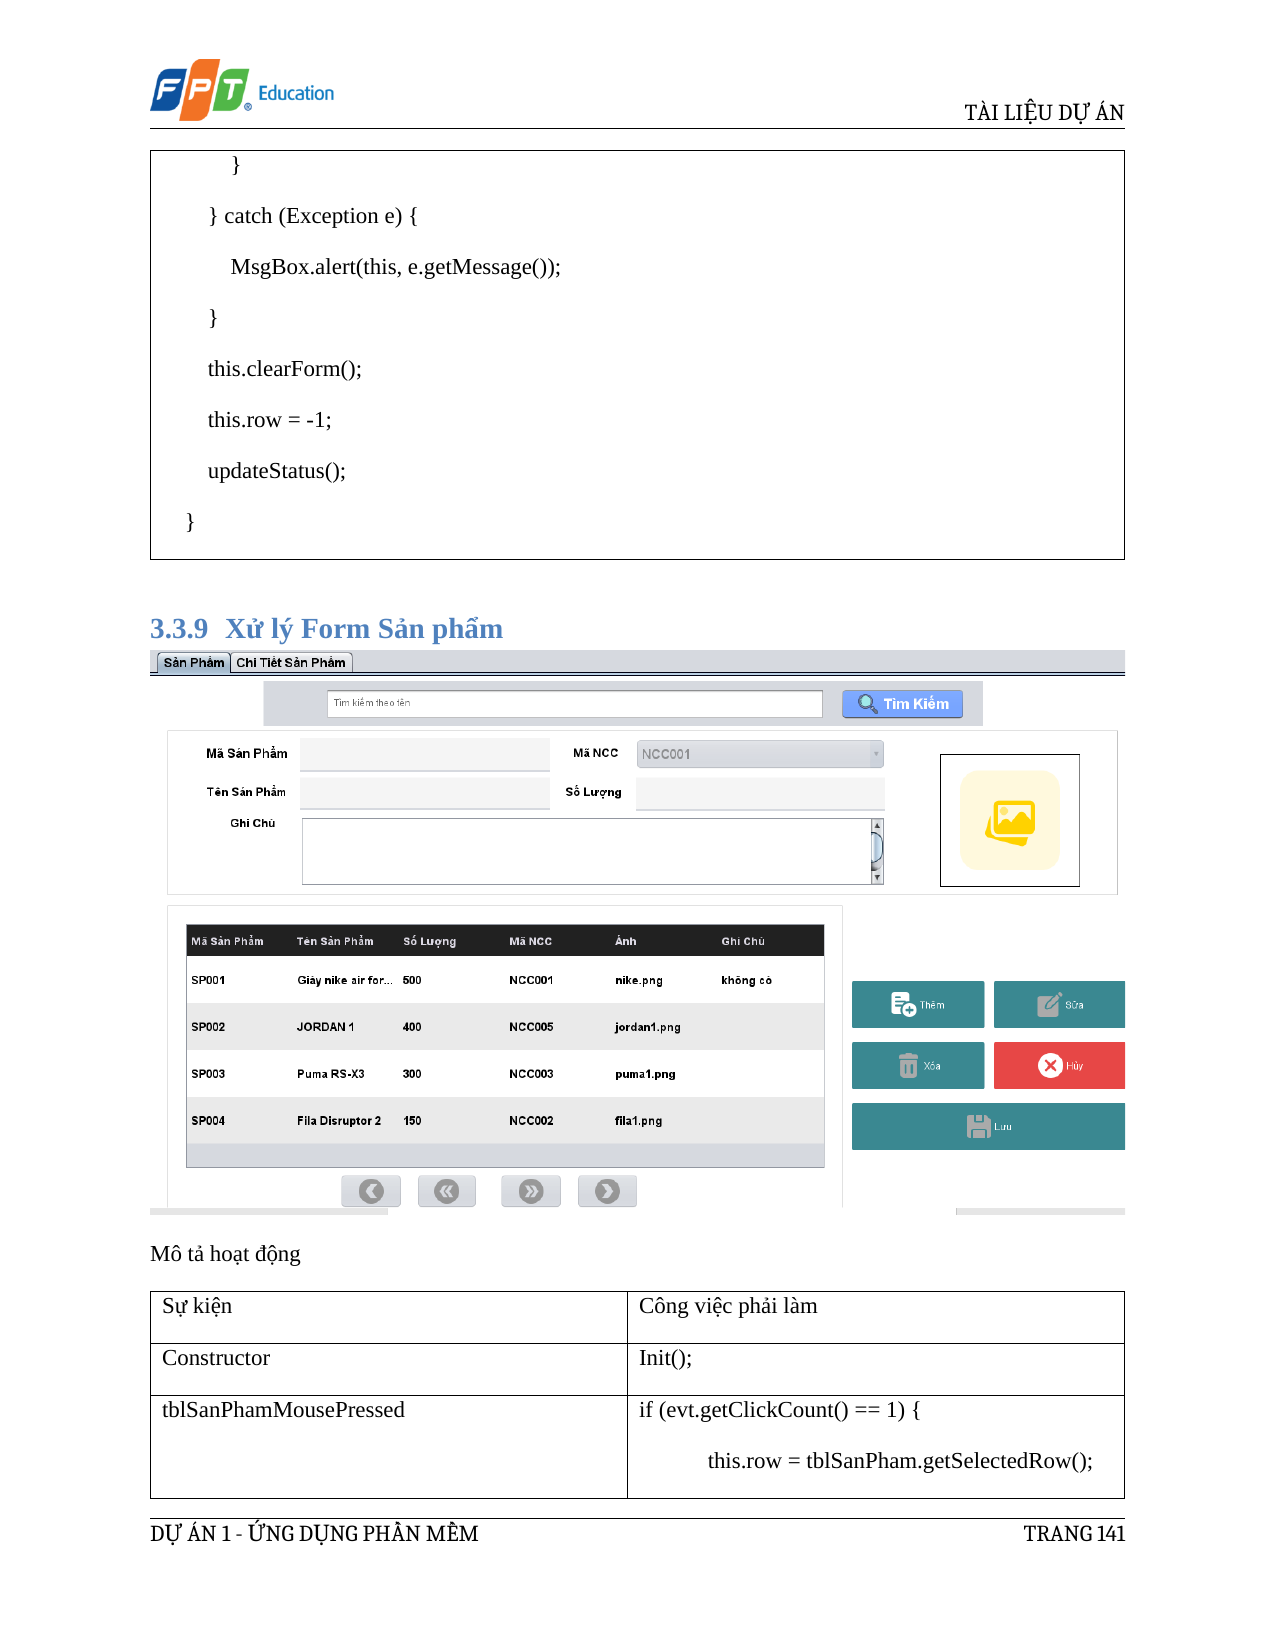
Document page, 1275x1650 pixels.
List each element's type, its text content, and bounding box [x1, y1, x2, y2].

table_header Công việc phải làm [628, 1292, 1124, 1343]
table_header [151, 151, 1124, 559]
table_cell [628, 1396, 1124, 1498]
text Mô tả hoạt động [150, 1240, 1125, 1266]
table_cell Init(); [628, 1344, 1124, 1395]
subtitle Xử lý Form Sản phẩm [150, 611, 1125, 645]
table_cell Constructor [151, 1344, 627, 1395]
picture [150, 650, 1125, 1215]
table_header Sự kiện [151, 1292, 627, 1343]
picture [150, 59, 336, 121]
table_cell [151, 1396, 627, 1498]
